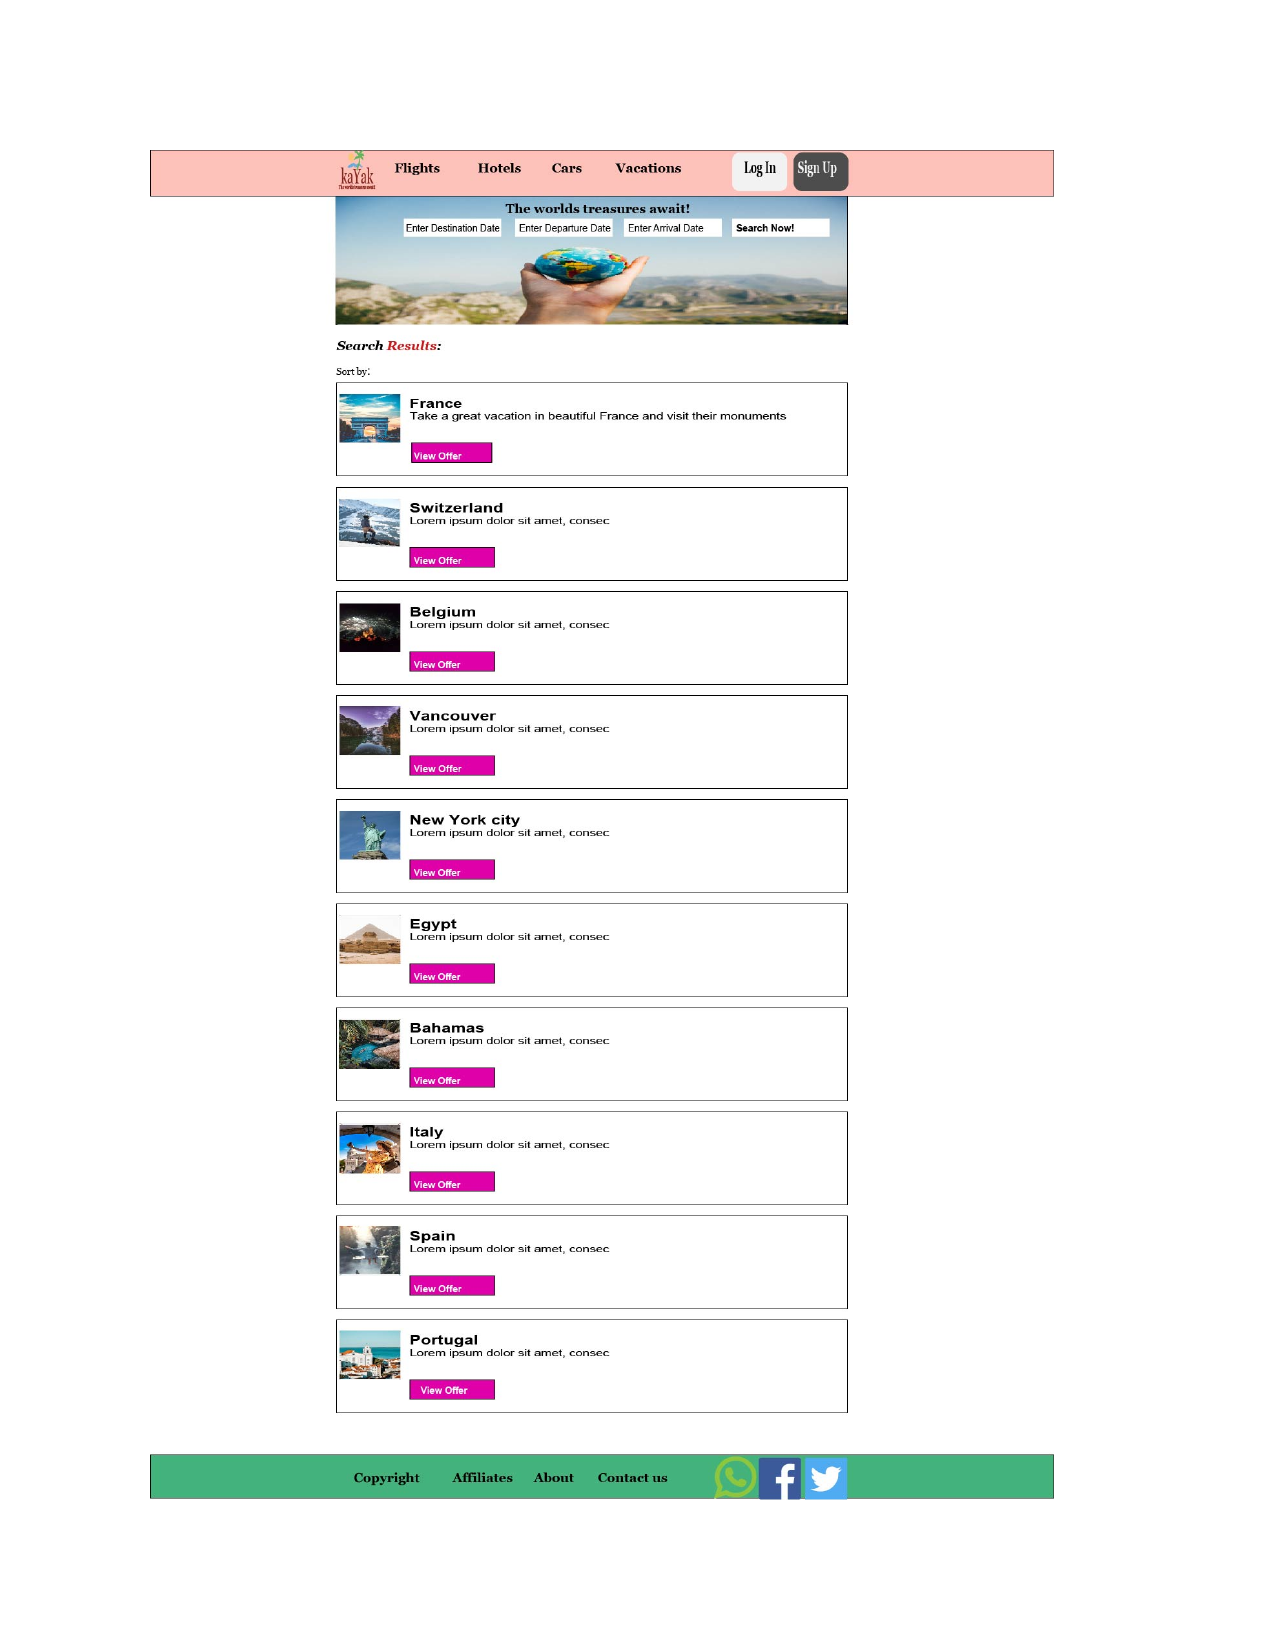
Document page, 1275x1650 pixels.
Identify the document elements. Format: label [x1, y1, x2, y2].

picture [150, 150, 1054, 1500]
